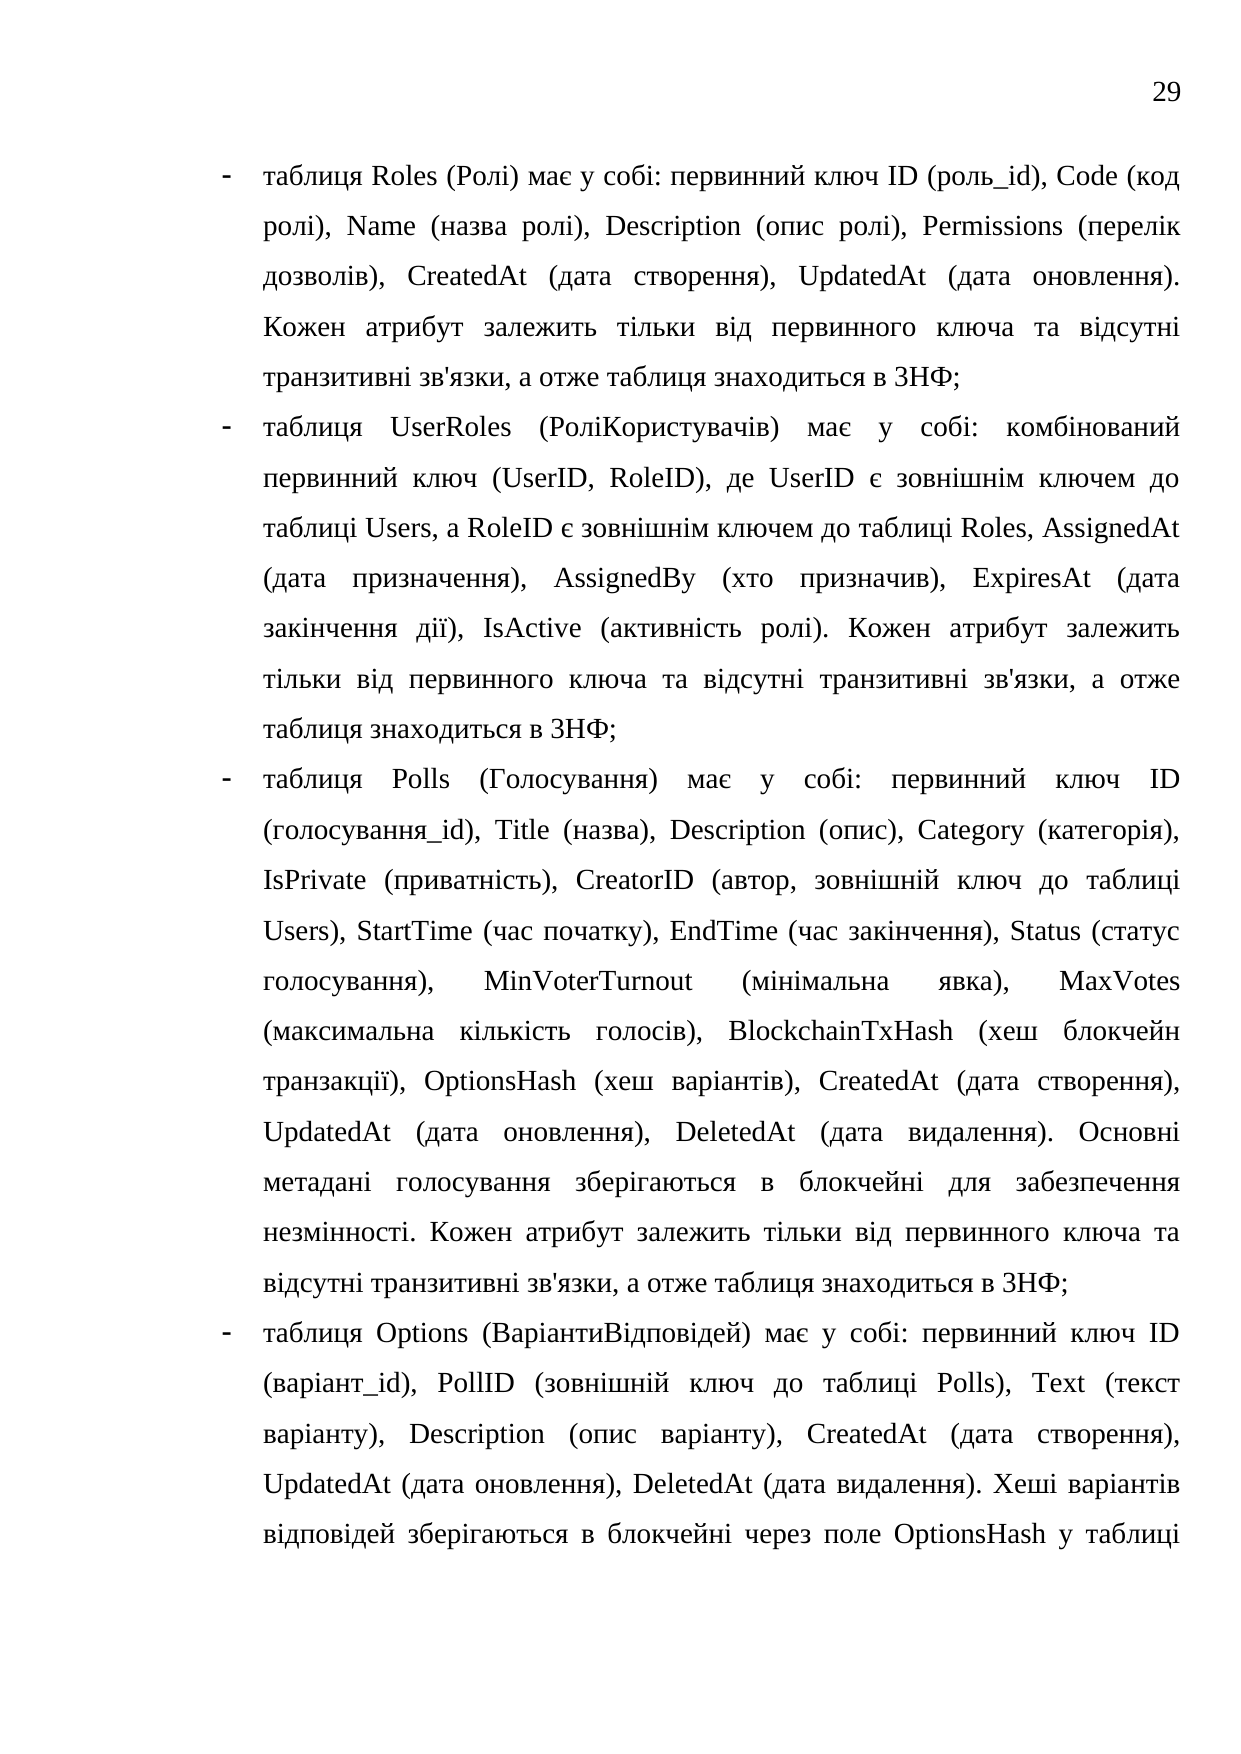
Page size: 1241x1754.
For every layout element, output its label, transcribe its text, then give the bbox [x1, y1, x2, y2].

list таблиця Roles (Ролі) має у собі: первинний ключ ID (роль_id), Code (код ролі), Name (назва ролі), Description (опис ролі), Permissions (перелік дозволів), CreatedAt (дата створення), UpdatedAt (дата оновлення). Кожен атрибут залежить тільки від первинного ключа та відсутні транзитивні зв'язки, а отже таблиця знаходиться в 3НФ; [222, 158, 1181, 392]
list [222, 1315, 1181, 1550]
list таблиця Polls (Голосування) має у собі: первинний ключ ID (голосування_id), Title (назва), Description (опис), Category (категорія), IsPrivate (приватність), CreatorID (автор, зовнішній ключ до таблиці Users), StartTime (час початку), EndTime (час закінчення), Status (статус голосування), MinVoterTurnout (мінімальна явка), MaxVotes (максимальна кількість голосів), BlockchainTxHash (хеш блокчейн транзакції), OptionsHash (хеш варіантів), CreatedAt (дата створення), UpdatedAt (дата оновлення), DeletedAt (дата видалення). Основні метадані голосування зберігаються в блокчейні для забезпечення незмінності. Кожен атрибут залежить тільки від первинного ключа та відсутні транзитивні зв'язки, а отже таблиця знаходиться в 3НФ; [222, 762, 1181, 1298]
list таблиця UserRoles (РоліКористувачів) має у собі: комбінований первинний ключ (UserID, RoleID), де UserID є зовнішнім ключем до таблиці Users, а RoleID є зовнішнім ключем до таблиці Roles, AssignedAt (дата призначення), AssignedBy (хто призначив), ExpiresAt (дата закінчення дії), IsActive (активність ролі). Кожен атрибут залежить тільки від первинного ключа та відсутні транзитивні зв'язки, а отже таблиця знаходиться в 3НФ; [222, 409, 1181, 745]
